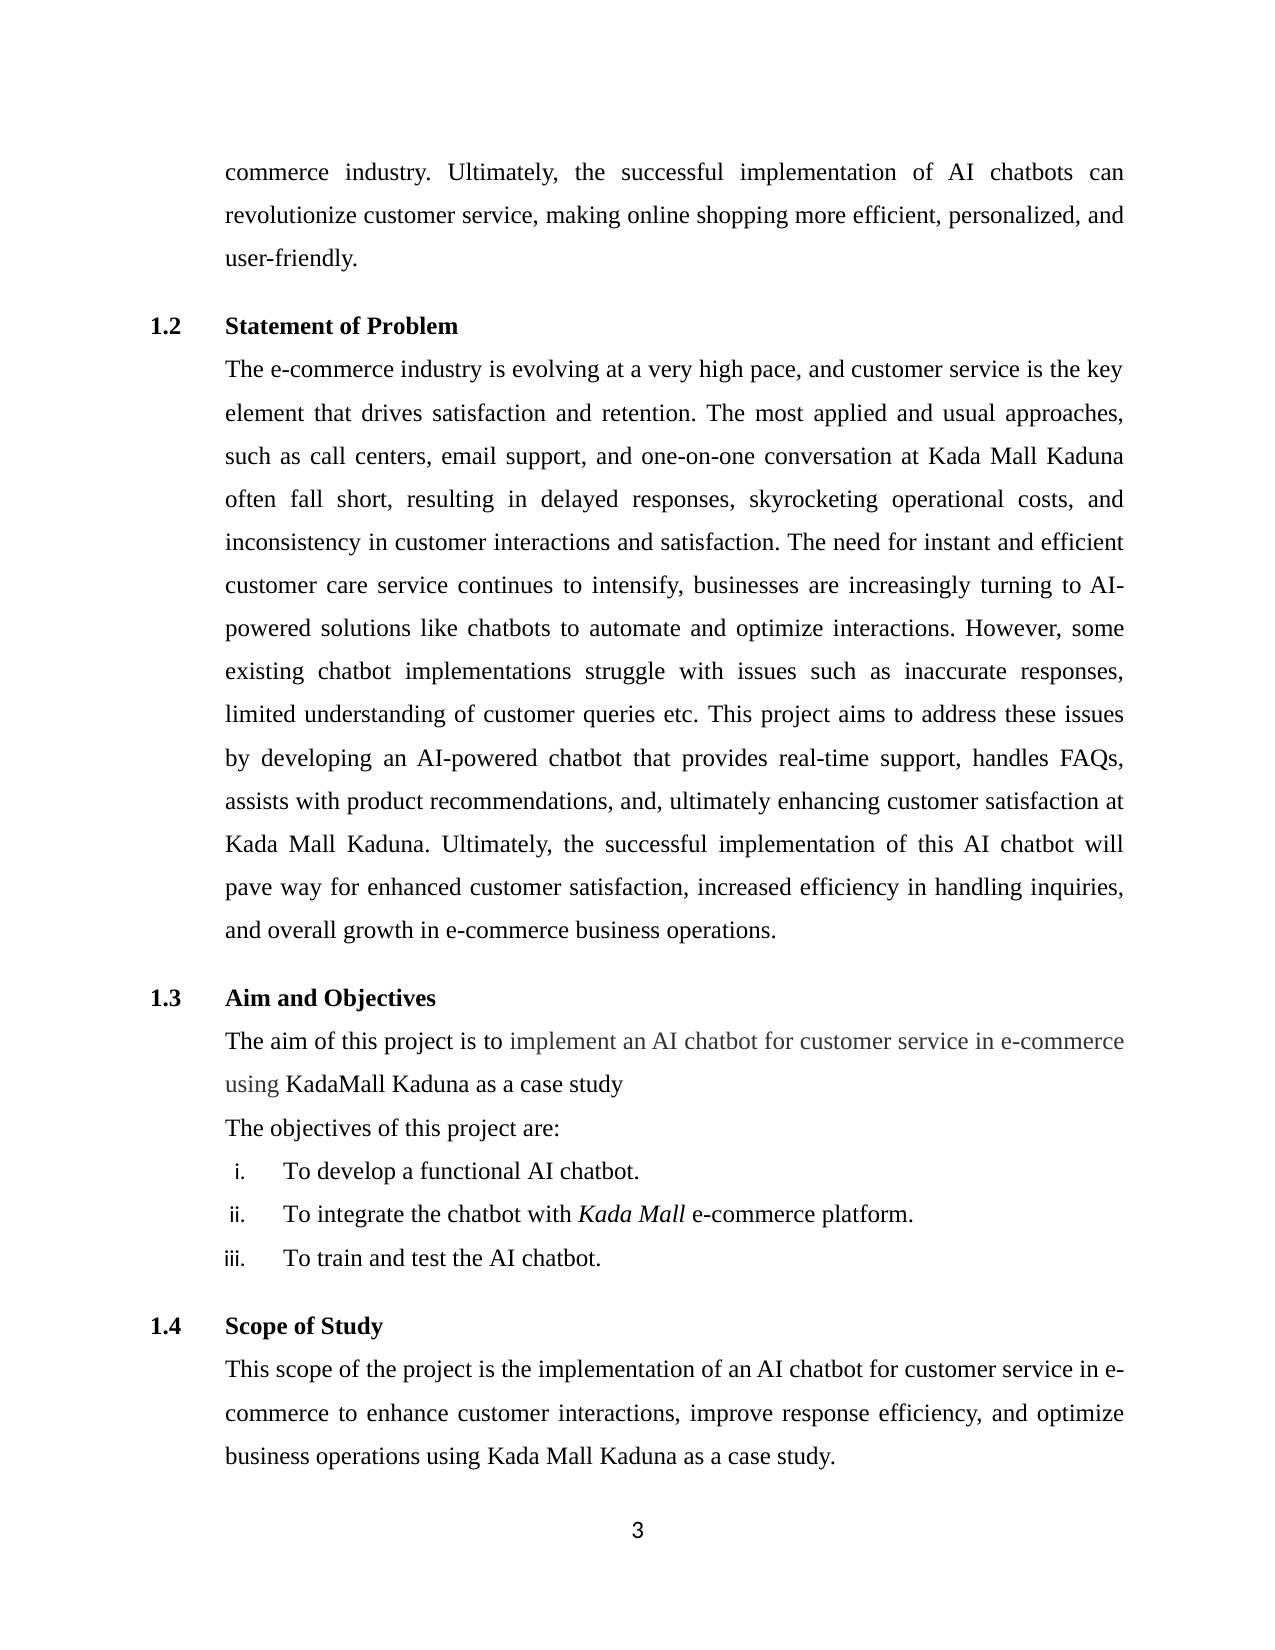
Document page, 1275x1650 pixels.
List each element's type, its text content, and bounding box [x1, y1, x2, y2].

text This scope of the project is the implementation of an AI chatbot for customer service in e-commerce to enhance customer interactions, improve response efficiency, and optimize business operations using Kada Mall Kaduna as a case study. [225, 1354, 1125, 1469]
list To integrate the chatbot with Kada Mall e-commerce platform. [245, 1199, 1125, 1228]
text The objectives of this project are: [150, 1113, 1125, 1141]
subtitle 1.4 Scope of Study [150, 1311, 1125, 1340]
list To train and test the AI chatbot. [245, 1243, 1125, 1272]
text The e-commerce industry is evolving at a very high pace, and customer service is the key element that drives satisfaction and retention. The most applied and usual approaches, such as call centers, email support, and one-on-one conversation at Kada Mall Kaduna often fall short, resulting in delayed responses, skyrocketing operational costs, and inconsistency in customer interactions and satisfaction. The need for instant and efficient customer care service continues to intensify, businesses are increasingly turning to AI-powered solutions like chatbots to automate and optimize interactions. However, some existing chatbot implementations struggle with issues such as inaccurate responses, limited understanding of customer queries etc. This project aims to address these issues by developing an AI-powered chatbot that provides real-time support, handles FAQs, assists with product recommendations, and, ultimately enhancing customer satisfaction at Kada Mall Kaduna. Ultimately, the successful implementation of this AI chatbot will pave way for enhanced customer satisfaction, increased efficiency in handling inquiries, and overall growth in e-commerce business operations. [225, 354, 1125, 944]
subtitle 1.2 Statement of Problem [150, 311, 1125, 340]
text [225, 157, 1125, 272]
subtitle 1.3 Aim and Objectives [150, 983, 1125, 1012]
text The aim of this project is to implement an AI chatbot for customer service in e-commerce using KadaMall Kaduna as a case study [225, 1026, 1125, 1098]
list To develop a functional AI chatbot. [245, 1156, 1125, 1185]
